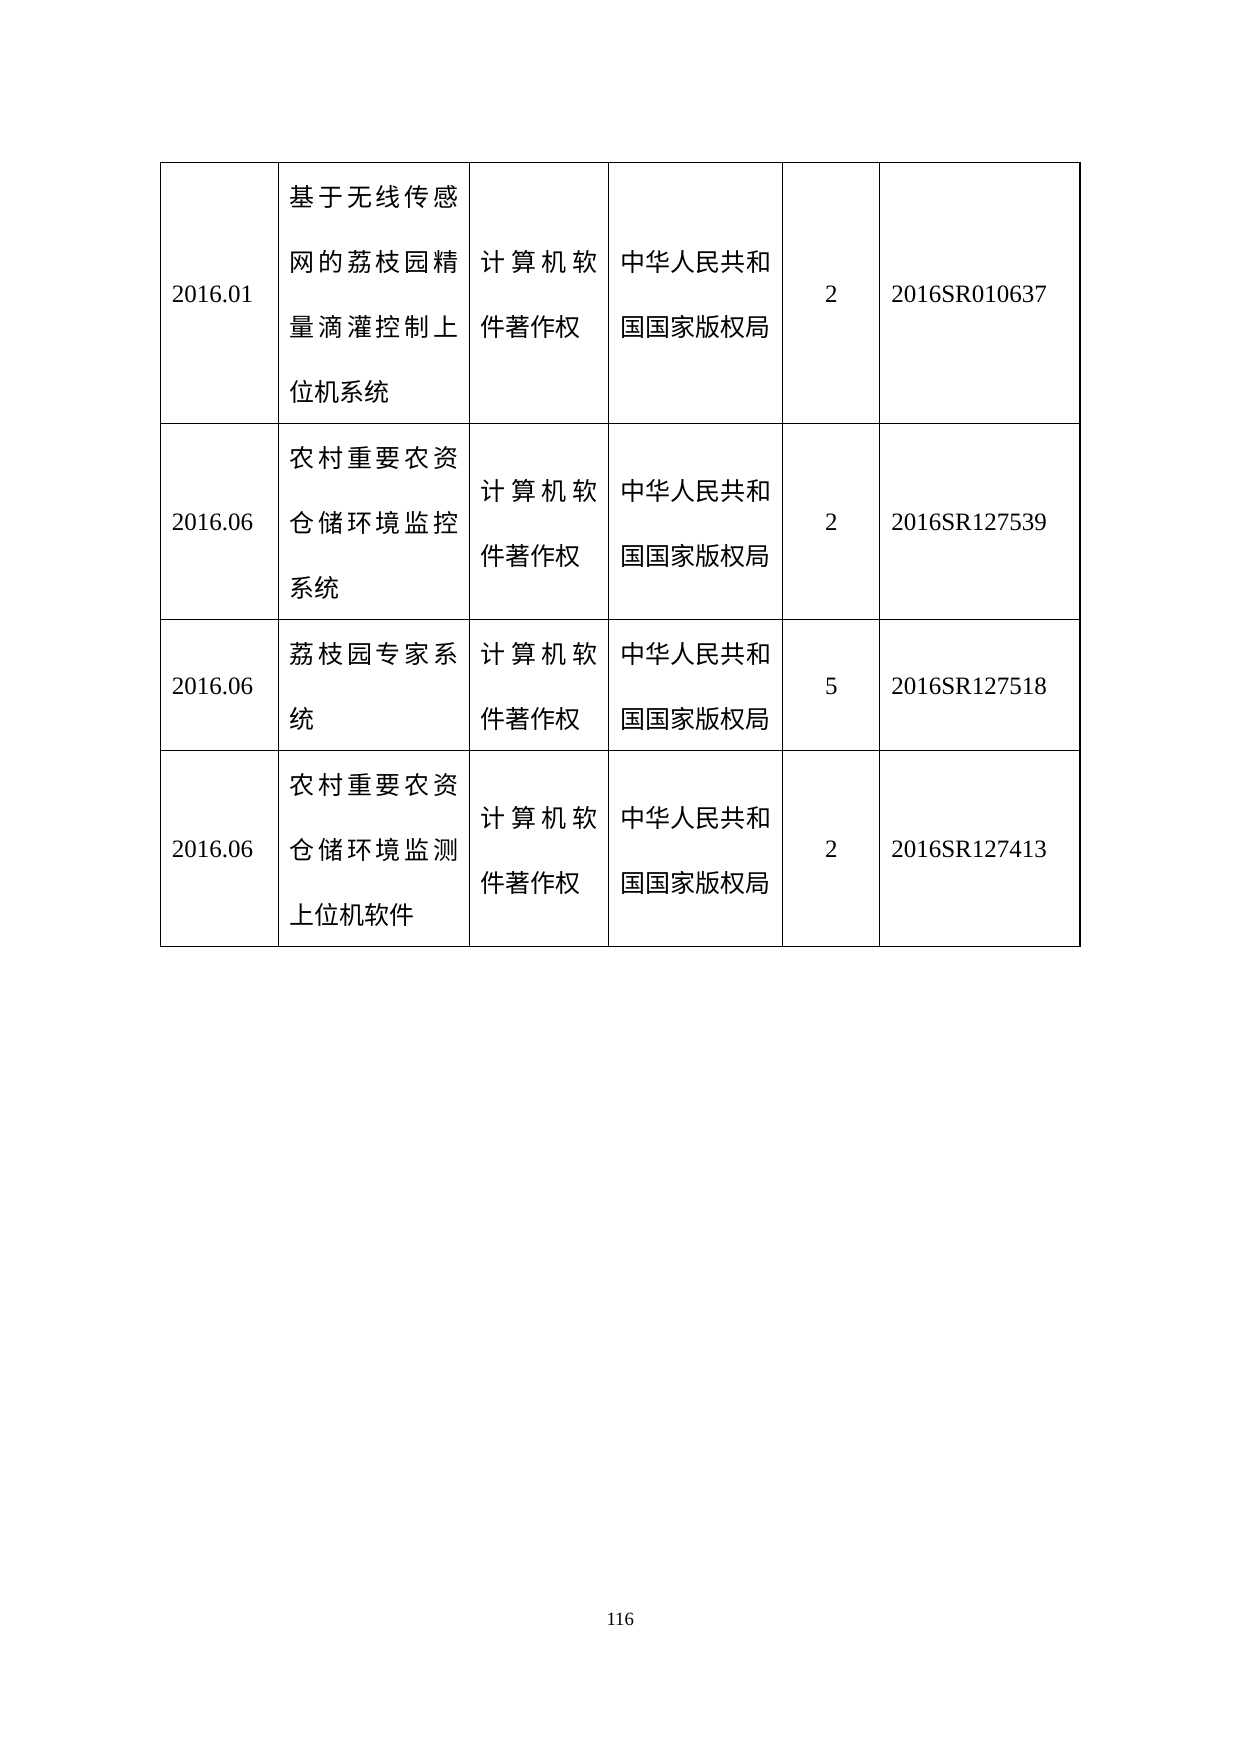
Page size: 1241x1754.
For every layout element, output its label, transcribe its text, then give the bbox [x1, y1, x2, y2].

table_cell 2016.06 [161, 424, 278, 619]
table_cell 中华人民共和国国家版权局 [609, 424, 782, 619]
table_cell 2016SR127413 [880, 751, 1079, 946]
table_cell 中华人民共和国国家版权局 [609, 163, 782, 423]
table_cell 计算机软件著作权 [470, 163, 608, 423]
table_cell 荔枝园专家系统 [279, 620, 469, 750]
table_cell 农村重要农资仓储环境监测上位机软件 [279, 751, 469, 946]
table_cell 2016SR010637 [880, 163, 1079, 423]
table_cell 2016SR127518 [880, 620, 1079, 750]
table_cell 2 [783, 424, 879, 619]
table_cell 2 [783, 751, 879, 946]
table_cell 5 [783, 620, 879, 750]
table_cell 中华人民共和国国家版权局 [609, 751, 782, 946]
table_cell 计算机软件著作权 [470, 620, 608, 750]
table_cell 2016SR127539 [880, 424, 1079, 619]
table_cell 2016.06 [161, 751, 278, 946]
table_cell 2 [783, 163, 879, 423]
table_cell 2016.01 [161, 163, 278, 423]
table_cell 计算机软件著作权 [470, 424, 608, 619]
table_cell 2016.06 [161, 620, 278, 750]
table_cell 农村重要农资仓储环境监控系统 [279, 424, 469, 619]
table_cell 基于无线传感网的荔枝园精量滴灌控制上位机系统 [279, 163, 469, 423]
table_cell 中华人民共和国国家版权局 [609, 620, 782, 750]
table_cell 计算机软件著作权 [470, 751, 608, 946]
